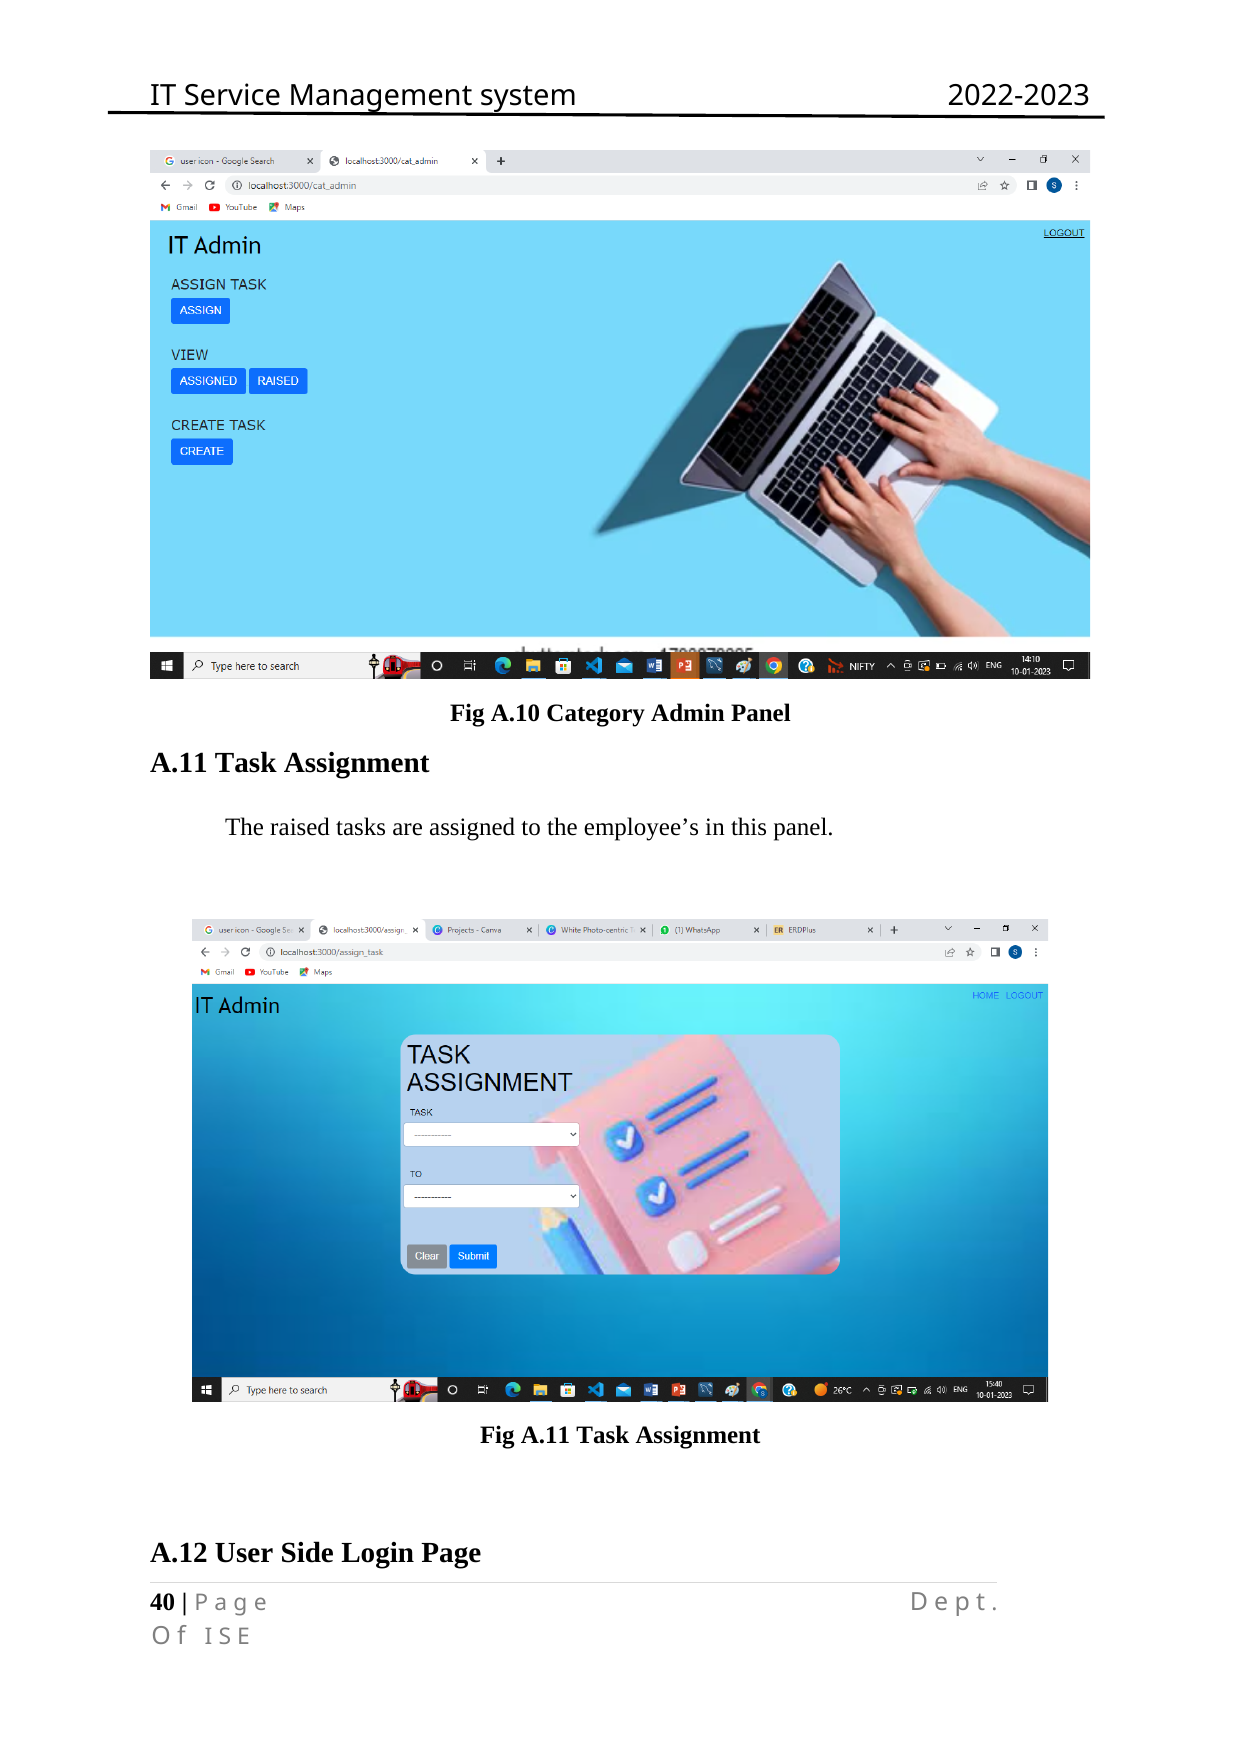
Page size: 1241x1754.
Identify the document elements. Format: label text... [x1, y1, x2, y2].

text A.12 User Side Login Page [150, 1535, 1090, 1568]
picture [192, 919, 1049, 1402]
text A.11 Task Assignment [150, 745, 1090, 779]
picture [150, 150, 1091, 679]
text The raised tasks are assigned to the employee’s in this panel. [150, 812, 1090, 841]
text Fig A.11 Task Assignment [150, 1420, 1090, 1449]
text Fig A.10 Category Admin Panel [150, 698, 1090, 726]
